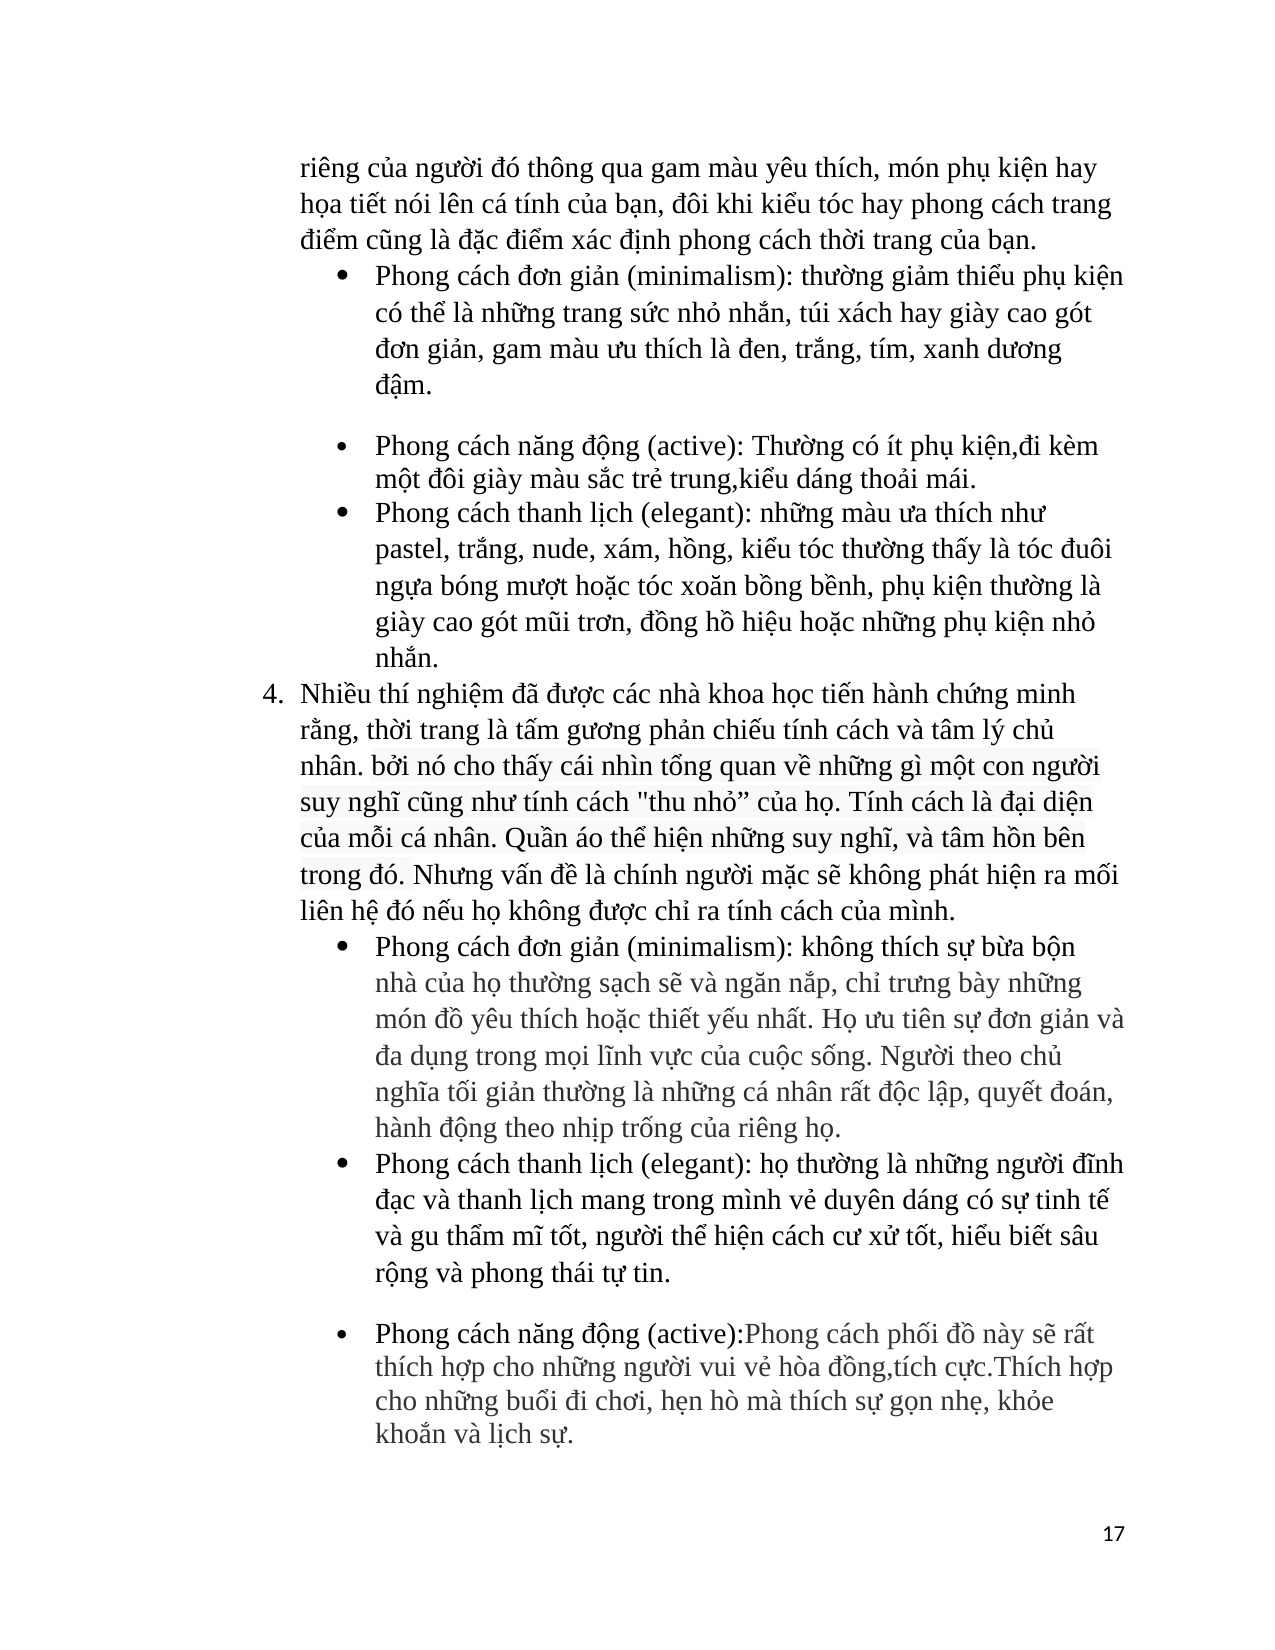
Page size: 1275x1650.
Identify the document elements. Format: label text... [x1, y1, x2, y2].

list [262, 150, 1125, 256]
list Phong cách năng động (active):Phong cách phối đồ này sẽ rất thích hợp cho những người vui vẻ hòa đồng,tích cực.Thích hợp cho những buổi đi chơi, hẹn hò mà thích sự gọn nhẹ, khỏe khoắn và lịch sự. [337, 1316, 1125, 1450]
list Phong cách thanh lịch (elegant): những màu ưa thích như pastel, trắng, nude, xám, hồng, kiểu tóc thường thấy là tóc đuôi ngựa bóng mượt hoặc tóc xoăn bồng bềnh, phụ kiện thường là giày cao gót mũi trơn, đồng hồ hiệu hoặc những phụ kiện nhỏ nhắn. [337, 495, 1125, 673]
list Phong cách năng động (active): Thường có ít phụ kiện,đi kèm một đôi giày màu sắc trẻ trung,kiểu dáng thoải mái. [337, 428, 1125, 495]
list Phong cách đơn giản (minimalism): thường giảm thiểu phụ kiện có thể là những trang sức nhỏ nhắn, túi xách hay giày cao gót đơn giản, gam màu ưu thích là đen, trắng, tím, xanh dương đậm. [337, 258, 1125, 401]
list Phong cách đơn giản (minimalism): không thích sự bừa bộn nhà của họ thường sạch sẽ và ngăn nắp, chỉ trưng bày những món đồ yêu thích hoặc thiết yếu nhất. Họ ưu tiên sự đơn giản và đa dụng trong mọi lĩnh vực của cuộc sống. Người theo chủ nghĩa tối giản thường là những cá nhân rất độc lập, quyết đoán, hành động theo nhịp trống của riêng họ. [337, 929, 1125, 1143]
list Phong cách thanh lịch (elegant): họ thường là những người đĩnh đạc và thanh lịch mang trong mình vẻ duyên dáng có sự tinh tế và gu thẩm mĩ tốt, người thể hiện cách cư xử tốt, hiểu biết sâu rộng và phong thái tự tin. [337, 1146, 1125, 1288]
list Nhiều thí nghiệm đã được các nhà khoa học tiến hành chứng minh rằng, thời trang là tấm gương phản chiếu tính cách và tâm lý chủ nhân. bởi nó cho thấy cái nhìn tổng quan về những gì một con người suy nghĩ cũng như tính cách "thu nhỏ” của họ. Tính cách là đại diện của mỗi cá nhân. Quần áo thể hiện những suy nghĩ, và tâm hồn bên trong đó. Nhưng vấn đề là chính người mặc sẽ không phát hiện ra mối liên hệ đó nếu họ không được chỉ ra tính cách của mình. [262, 676, 1125, 927]
